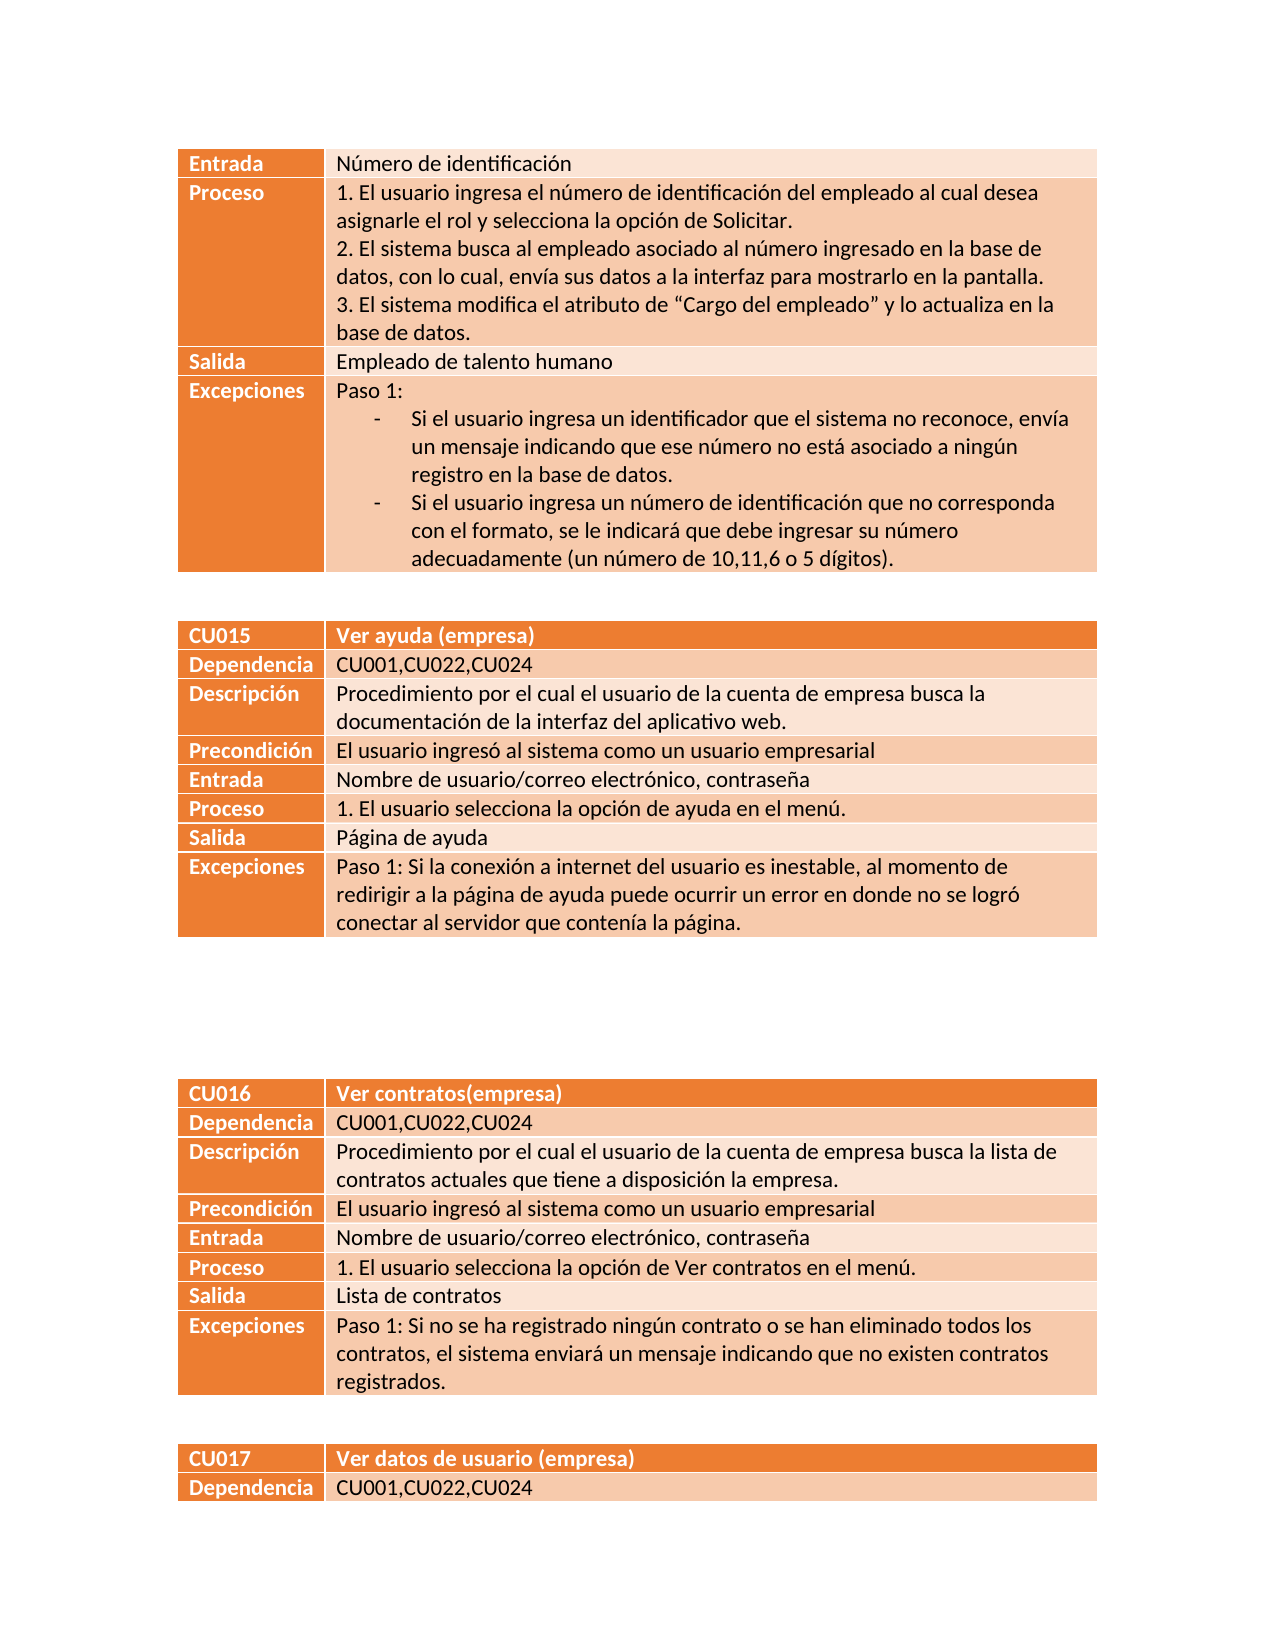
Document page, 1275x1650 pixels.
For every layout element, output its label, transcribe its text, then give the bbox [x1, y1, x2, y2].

table_cell Precondición [178, 736, 324, 764]
table_cell Dependencia [178, 650, 324, 678]
table_cell Lista de contratos [326, 1282, 1097, 1310]
table_cell Dependencia [178, 1108, 324, 1136]
table_cell 1. El usuario selecciona la opción de ayuda en el menú. [326, 794, 1097, 822]
table_cell Excepciones [178, 853, 324, 937]
table_cell El usuario ingresó al sistema como un usuario empresarial [326, 1195, 1097, 1222]
table_cell 1. El usuario selecciona la opción de Ver contratos en el menú. [326, 1253, 1097, 1281]
table_cell Excepciones [178, 1311, 324, 1395]
table_cell Página de ayuda [326, 824, 1097, 851]
table_cell Proceso [178, 1253, 324, 1281]
table_cell Salida [178, 1282, 324, 1310]
table_cell Paso 1: Si el usuario ingresa un identificador que el sistema no reconoce, envía un mensaje indicando que ese número no está asociado a ningún registro en la base de datos. Si el usuario ingresa un número de identificación que no corresponda con el formato, se le indicará que debe ingresar su número adecuadamente (un número de 10,11,6 o 5 dígitos). [326, 376, 1097, 572]
table_cell Salida [178, 347, 324, 375]
table_cell 1. El usuario ingresa el número de identificación del empleado al cual desea asignarle el rol y selecciona la opción de Solicitar. 2. El sistema busca al empleado asociado al número ingresado en la base de datos, con lo cual, envía sus datos a la interfaz para mostrarlo en la pantalla. 3. El sistema modifica el atributo de “Cargo del empleado” y lo actualiza en la base de datos. [326, 178, 1097, 346]
table_cell Nombre de usuario/correo electrónico, contraseña [326, 765, 1097, 793]
table_cell Entrada [178, 765, 324, 793]
table_cell Salida [178, 824, 324, 851]
table_cell Excepciones [178, 376, 324, 572]
table_header Ver ayuda (empresa) [326, 621, 1097, 649]
table_cell Proceso [178, 794, 324, 822]
table_cell Entrada [178, 149, 324, 177]
table_cell Descripción [178, 1138, 324, 1193]
table_cell Paso 1: Si no se ha registrado ningún contrato o se han eliminado todos los contratos, el sistema enviará un mensaje indicando que no existen contratos registrados. [326, 1311, 1097, 1395]
table_cell Paso 1: Si la conexión a internet del usuario es inestable, al momento de redirigir a la página de ayuda puede ocurrir un error en donde no se logró conectar al servidor que contenía la página. [326, 853, 1097, 937]
table_cell Precondición [178, 1195, 324, 1222]
table_cell CU001,CU022,CU024 [326, 1473, 1097, 1501]
table_header CU016 [178, 1079, 324, 1107]
table_cell Empleado de talento humano [326, 347, 1097, 375]
table_header Ver datos de usuario (empresa) [326, 1444, 1097, 1472]
table_cell CU001,CU022,CU024 [326, 650, 1097, 678]
table_cell Descripción [178, 679, 324, 735]
table_cell Proceso [178, 178, 324, 346]
table_cell Entrada [178, 1224, 324, 1252]
table_cell Nombre de usuario/correo electrónico, contraseña [326, 1224, 1097, 1252]
table_cell Procedimiento por el cual el usuario de la cuenta de empresa busca la lista de contratos actuales que tiene a disposición la empresa. [326, 1138, 1097, 1193]
table_header Ver contratos(empresa) [326, 1079, 1097, 1107]
table_cell CU001,CU022,CU024 [326, 1108, 1097, 1136]
table_header CU017 [178, 1444, 324, 1472]
table_cell Número de identificación [326, 149, 1097, 177]
table_cell Dependencia [178, 1473, 324, 1501]
table_cell El usuario ingresó al sistema como un usuario empresarial [326, 736, 1097, 764]
table_header CU015 [178, 621, 324, 649]
table_cell Procedimiento por el cual el usuario de la cuenta de empresa busca la documentación de la interfaz del aplicativo web. [326, 679, 1097, 735]
